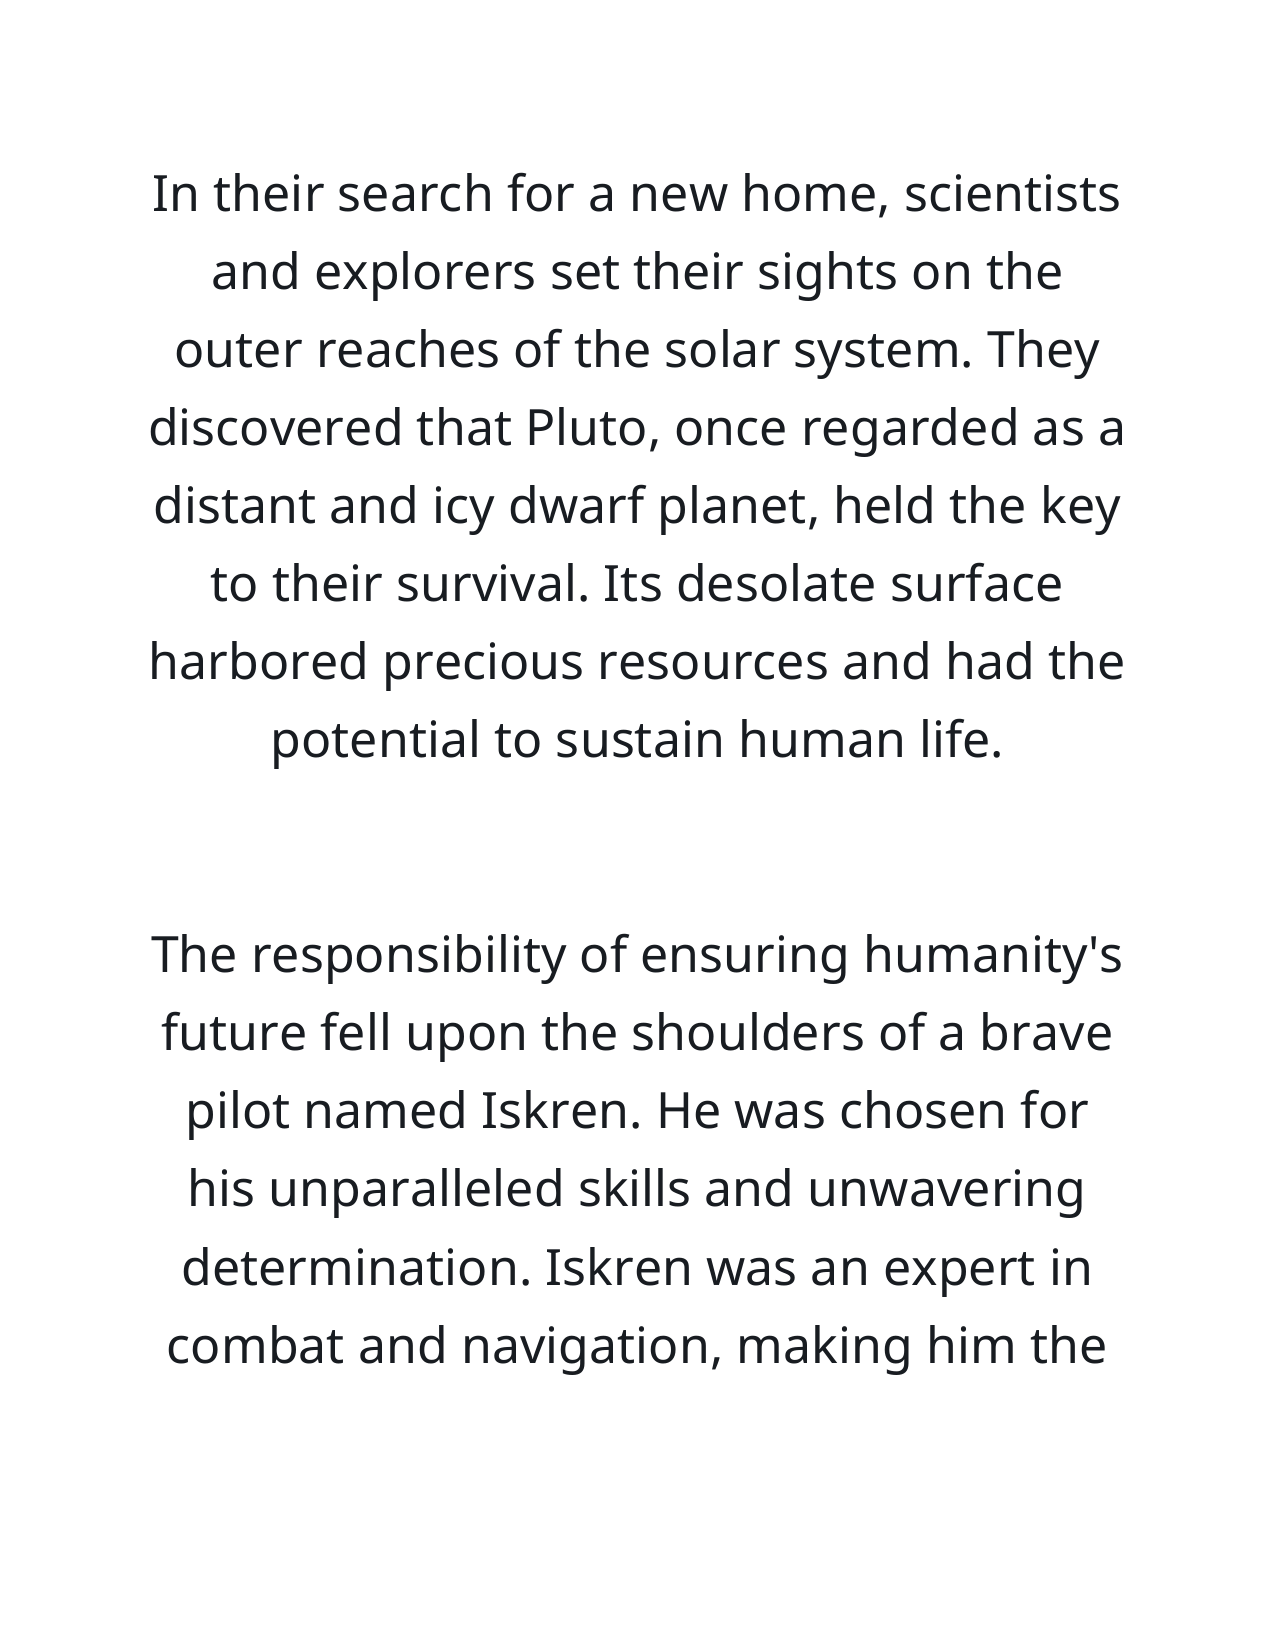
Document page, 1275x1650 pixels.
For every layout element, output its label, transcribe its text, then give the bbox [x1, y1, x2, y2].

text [148, 909, 1127, 1378]
text In their search for a new home, scientists and explorers set their sights on the outer reaches of the solar system. They discovered that Pluto, once regarded as a distant and icy dwarf planet, held the key to their survival. Its desolate surface harbored precious resources and had the potential to sustain human life. [148, 148, 1127, 773]
